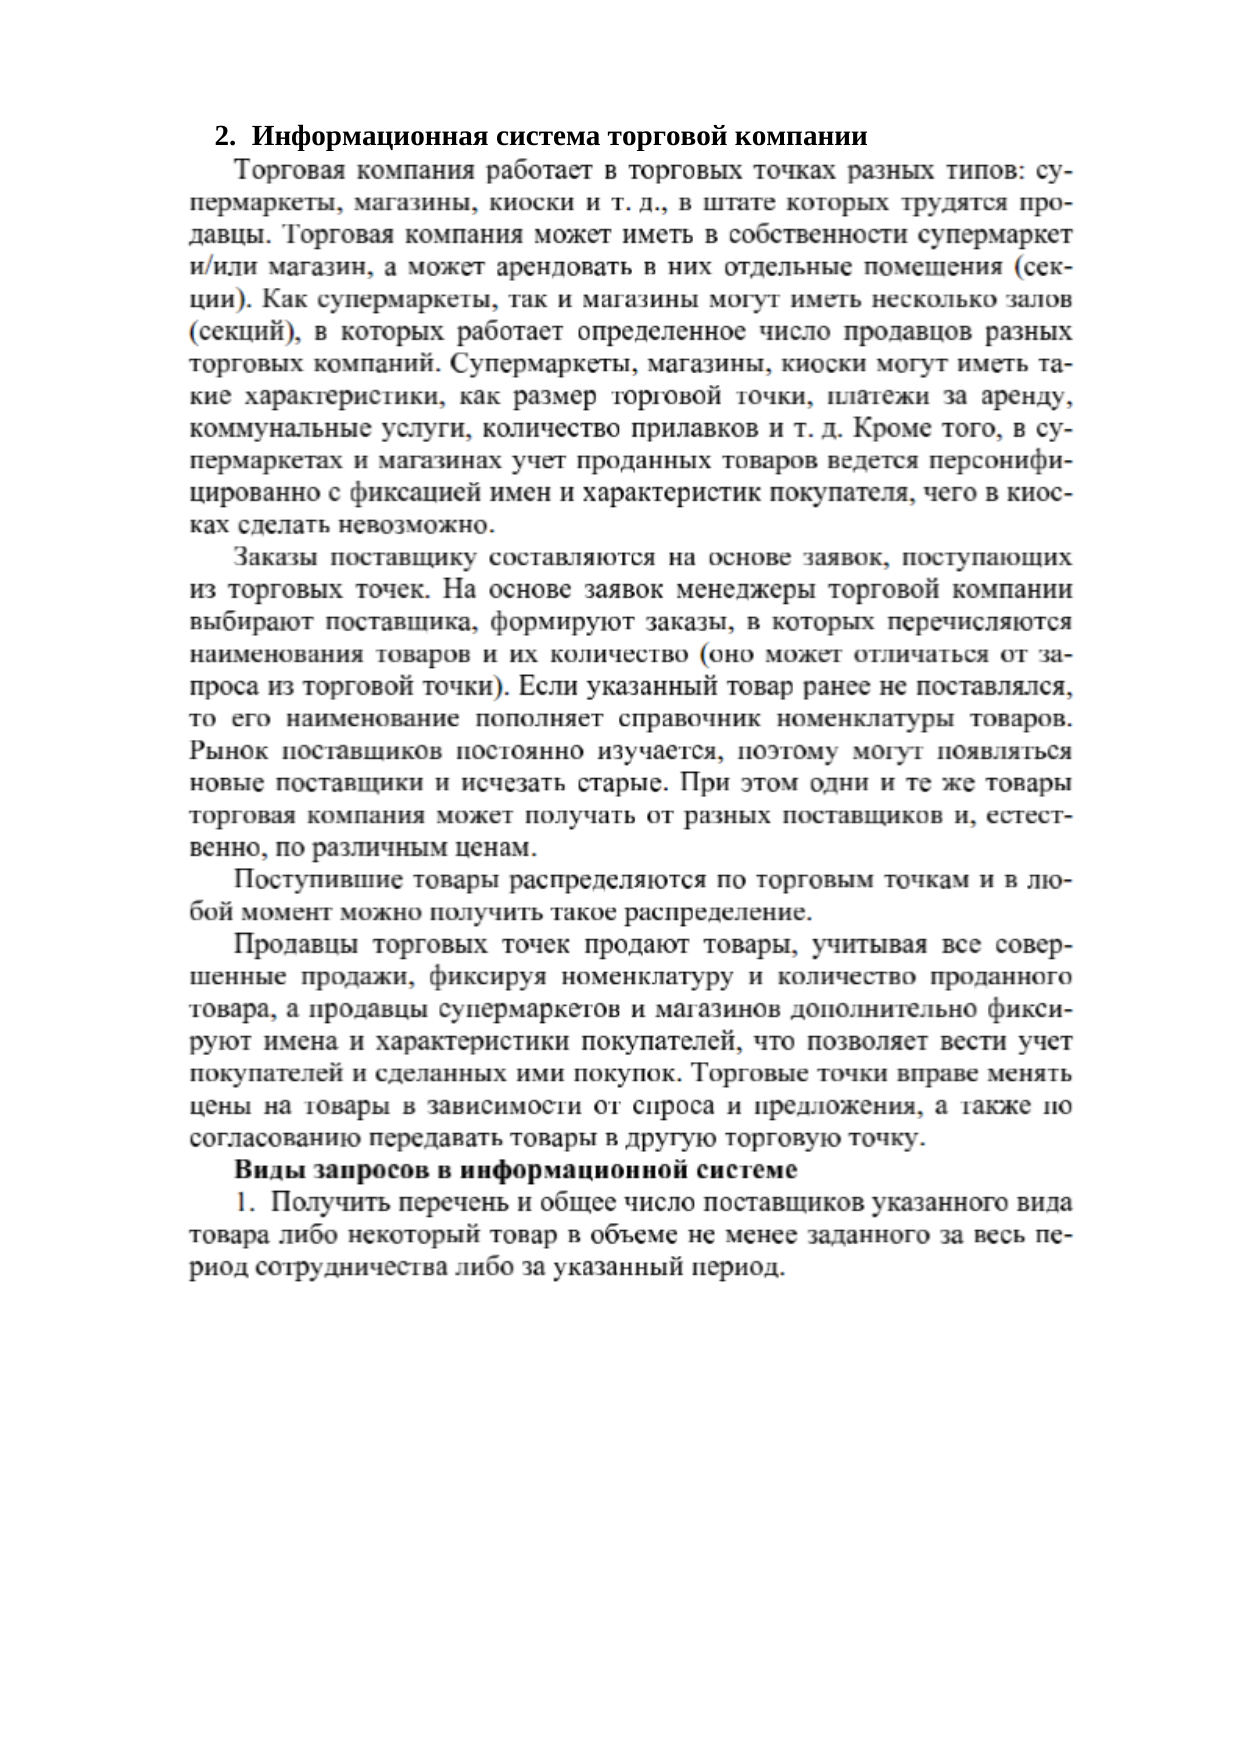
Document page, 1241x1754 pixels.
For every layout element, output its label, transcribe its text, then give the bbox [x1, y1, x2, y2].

picture [177, 151, 1087, 1291]
list Информационная система торговой компании [214, 118, 1152, 152]
